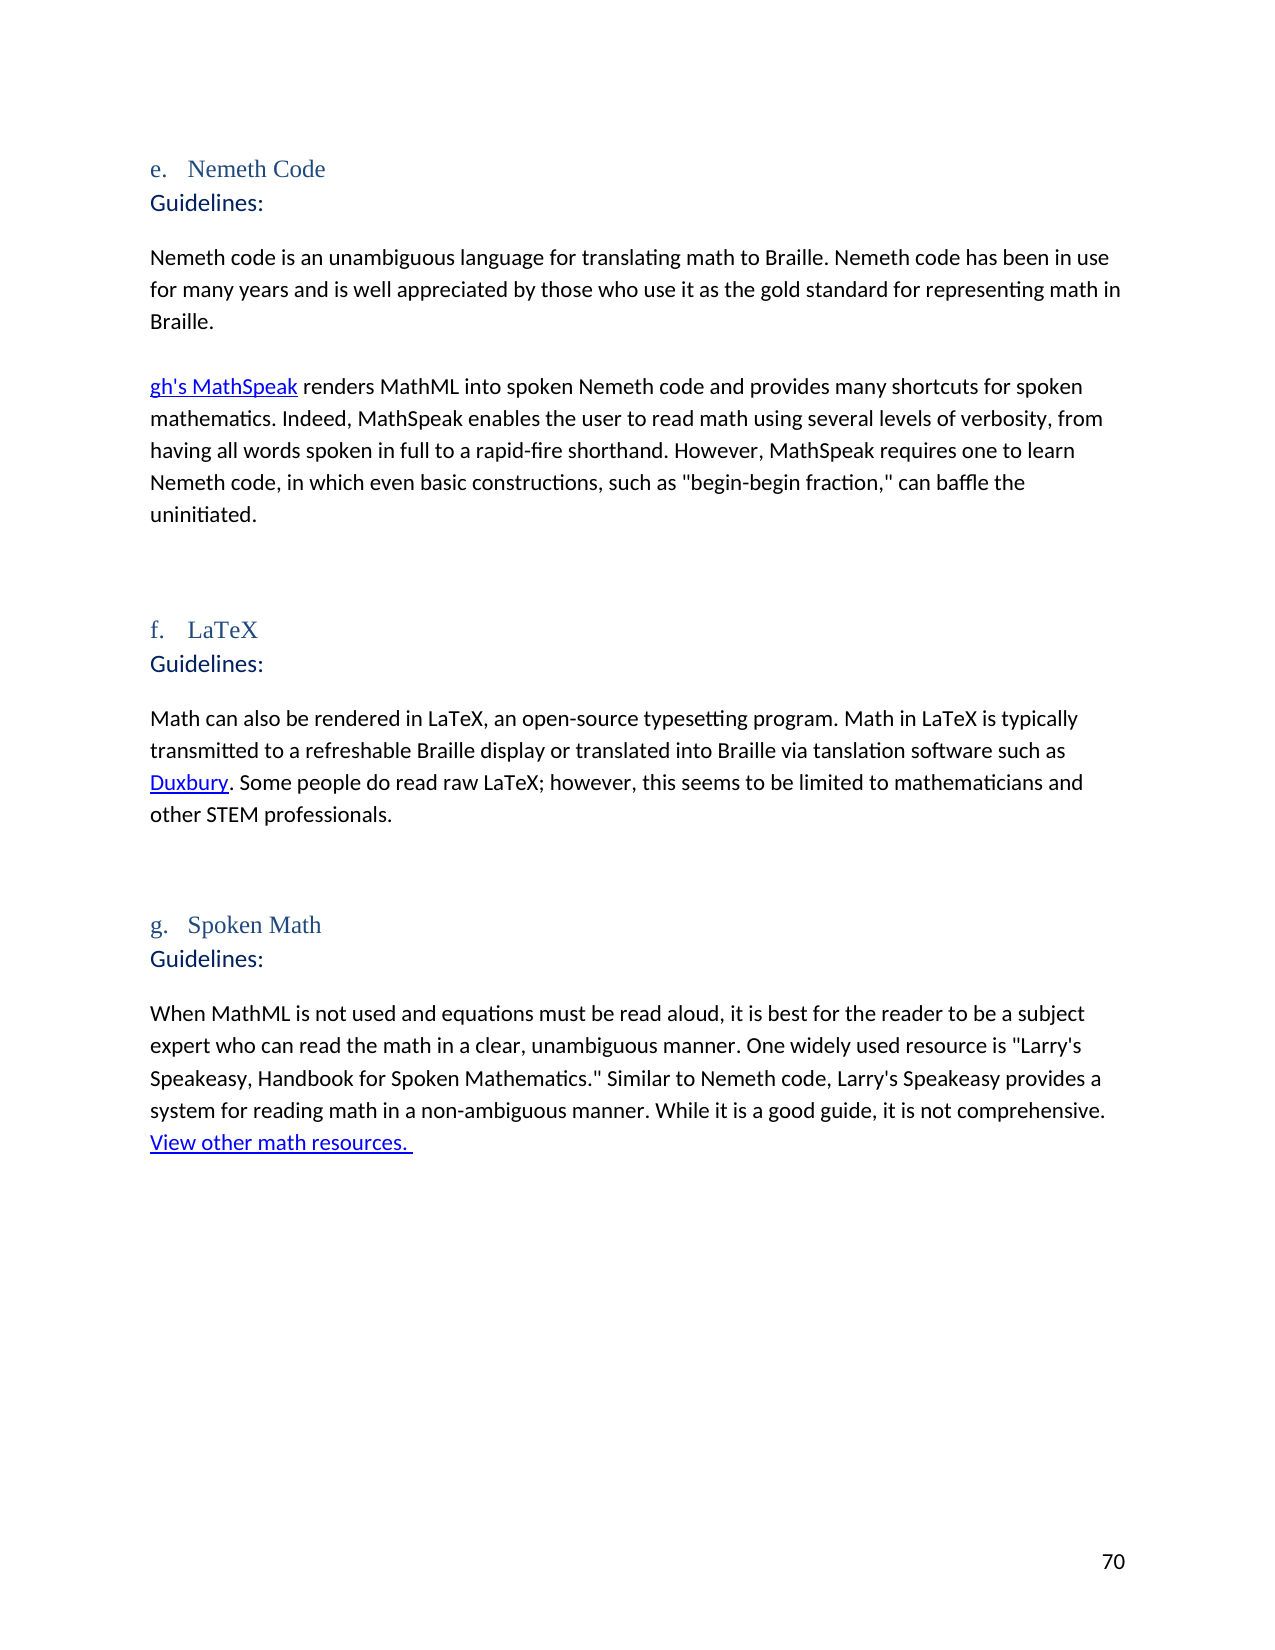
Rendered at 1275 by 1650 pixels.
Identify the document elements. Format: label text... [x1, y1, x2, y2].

subtitle Nemeth Code [150, 154, 1125, 183]
subtitle LaTeX [150, 615, 1125, 644]
text Nemeth code is an unambiguous language for translating math to Braille. Nemeth code has been in use for many years and is well appreciated by those who use it as the gold standard for representing math in Braille. gh's MathSpeak renders MathML into spoken Nemeth code and provides many shortcuts for spoken mathematics. Indeed, MathSpeak enables the user to read math using several levels of verbosity, from having all words spoken in full to a rapid-fire shorthand. However, MathSpeak requires one to learn Nemeth code, in which even basic constructions, such as "begin-begin fraction," can baffle the uninitiated. [150, 243, 1125, 528]
text Guidelines: [150, 943, 1125, 974]
text Guidelines: [150, 648, 1125, 678]
text When MathML is not used and equations must be read aloud, it is best for the reader to be a subject expert who can read the math in a clear, unambiguous manner. One widely used resource is "Larry's Speakeasy, Handbook for Spoken Mathematics." Similar to Nemeth code, Larry's Speakeasy provides a system for reading math in a non-ambiguous manner. While it is a good guide, it is not comprehensive. View other math resources. [150, 999, 1125, 1156]
text Guidelines: [150, 187, 1125, 218]
text Math can also be rendered in LaTeX, an open-source typesetting program. Math in LaTeX is typically transmitted to a refreshable Braille display or translated into Braille via tanslation software such as Duxbury. Some people do read raw LaTeX; however, this seems to be limited to mathematicians and other STEM professionals. [150, 704, 1125, 828]
subtitle Spoken Math [150, 911, 1125, 939]
